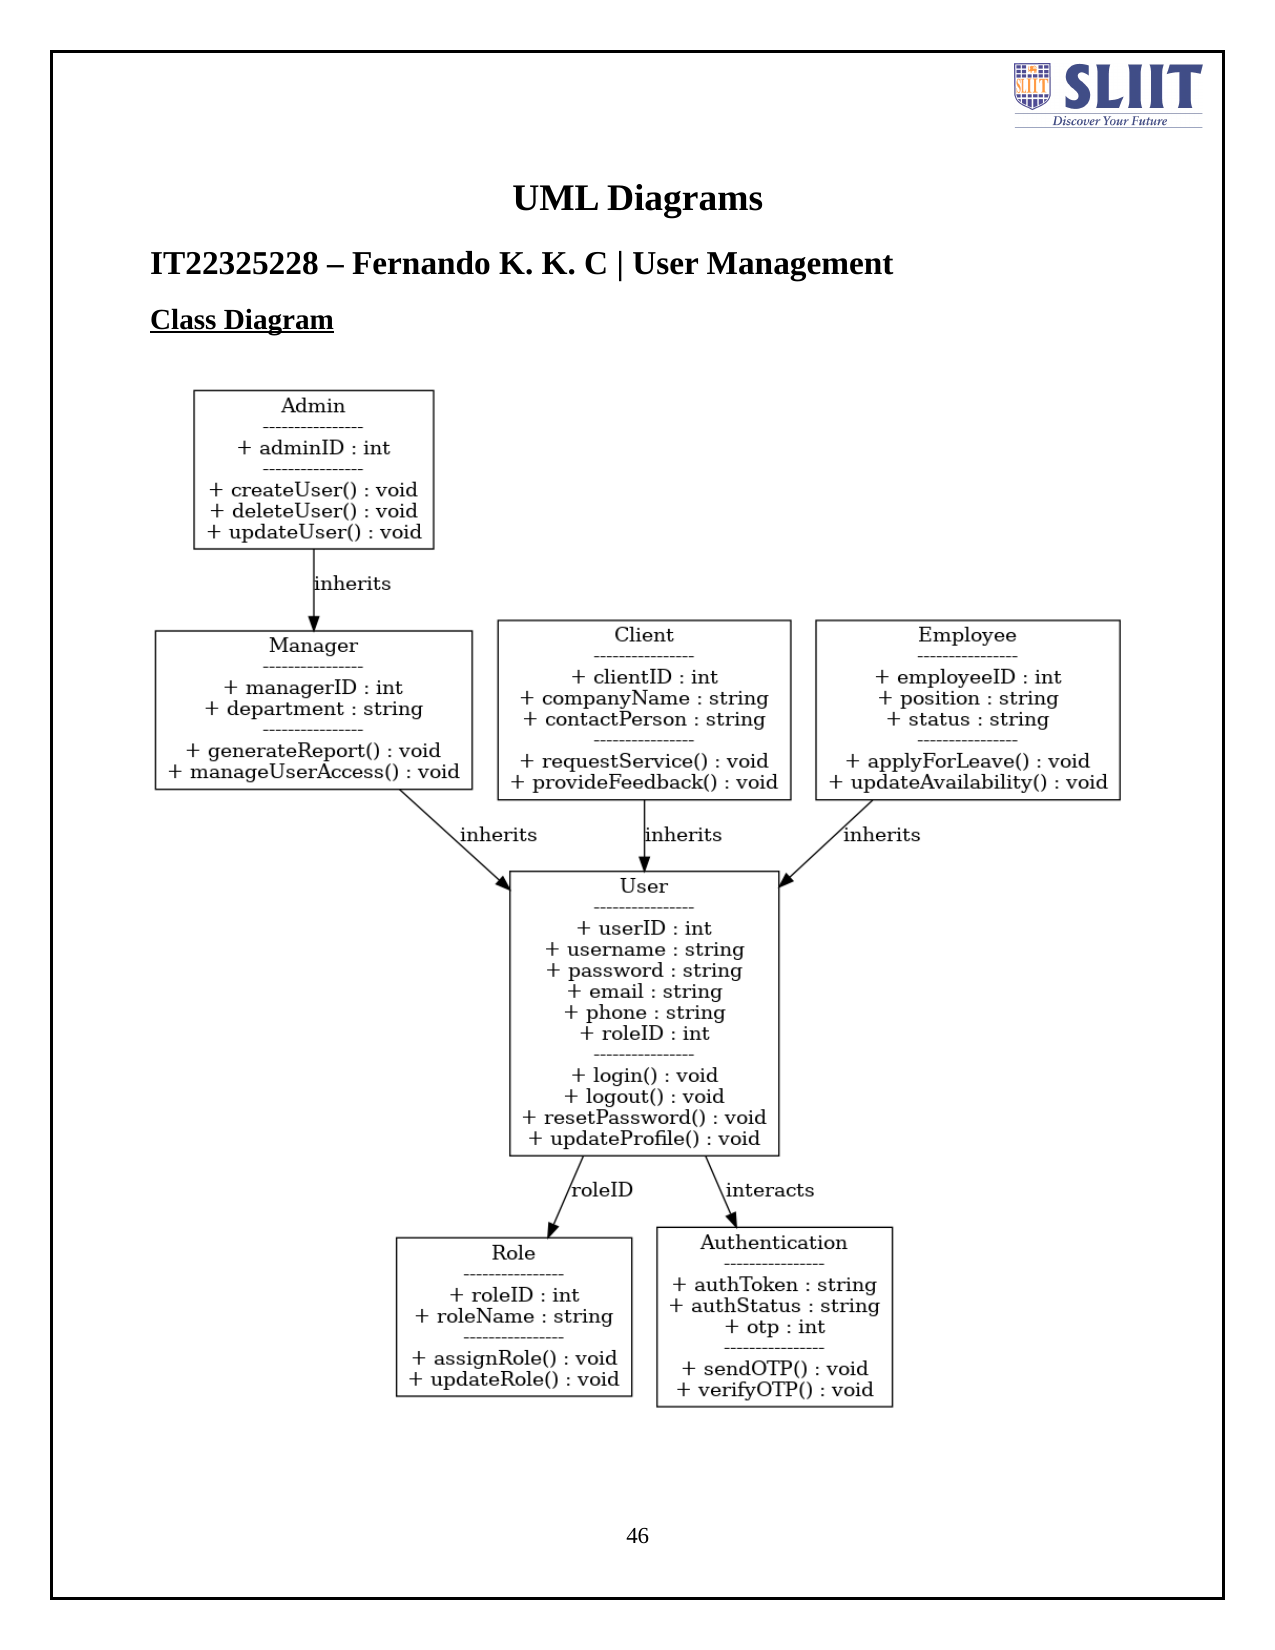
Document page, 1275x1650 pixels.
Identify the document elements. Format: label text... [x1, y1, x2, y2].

subtitle IT22325228 – Fernando K. K. C | User Management [150, 243, 1125, 282]
picture [1014, 63, 1203, 128]
picture [150, 386, 1125, 1412]
subtitle UML Diagrams [150, 175, 1125, 218]
subtitle Class Diagram [150, 302, 1125, 335]
